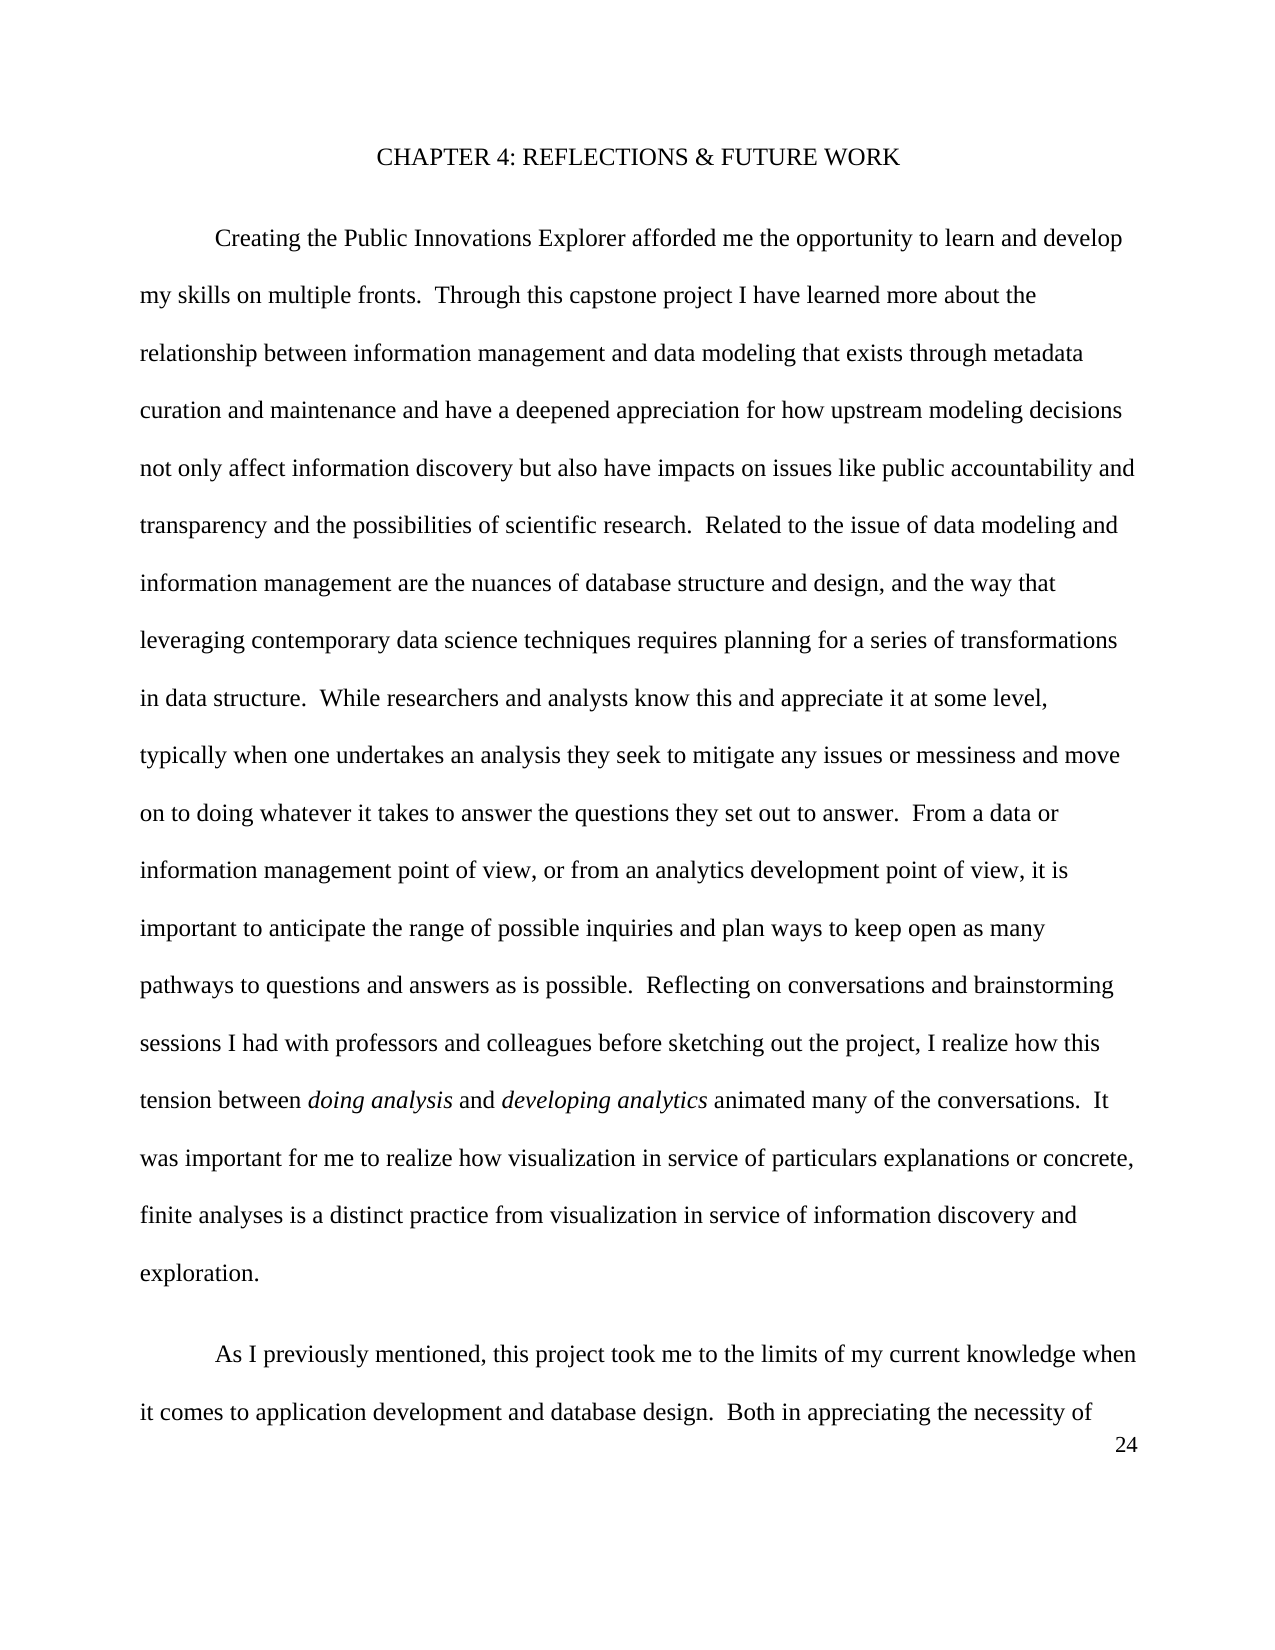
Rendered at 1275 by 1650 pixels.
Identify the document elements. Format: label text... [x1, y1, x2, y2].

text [139, 1339, 1137, 1426]
subtitle CHAPTER 4: REFLECTIONS & FUTURE WORK [139, 142, 1137, 170]
text Creating the Public Innovations Explorer afforded me the opportunity to learn and develop my skills on multiple fronts. Through this capstone project I have learned more about the relationship between information management and data modeling that exists through metadata curation and maintenance and have a deepened appreciation for how upstream modeling decisions not only affect information discovery but also have impacts on issues like public accountability and transparency and the possibilities of scientific research. Related to the issue of data modeling and information management are the nuances of database structure and design, and the way that leveraging contemporary data science techniques requires planning for a series of transformations in data structure. While researchers and analysts know this and appreciate it at some level, typically when one undertakes an analysis they seek to mitigate any issues or messiness and move on to doing whatever it takes to answer the questions they set out to answer. From a data or information management point of view, or from an analytics development point of view, it is important to anticipate the range of possible inquiries and plan ways to keep open as many pathways to questions and answers as is possible. Reflecting on conversations and brainstorming sessions I had with professors and colleagues before sketching out the project, I realize how this tension between doing analysis and developing analytics animated many of the conversations. It was important for me to realize how visualization in service of particulars explanations or concrete, finite analyses is a distinct practice from visualization in service of information discovery and exploration. [139, 223, 1137, 1287]
